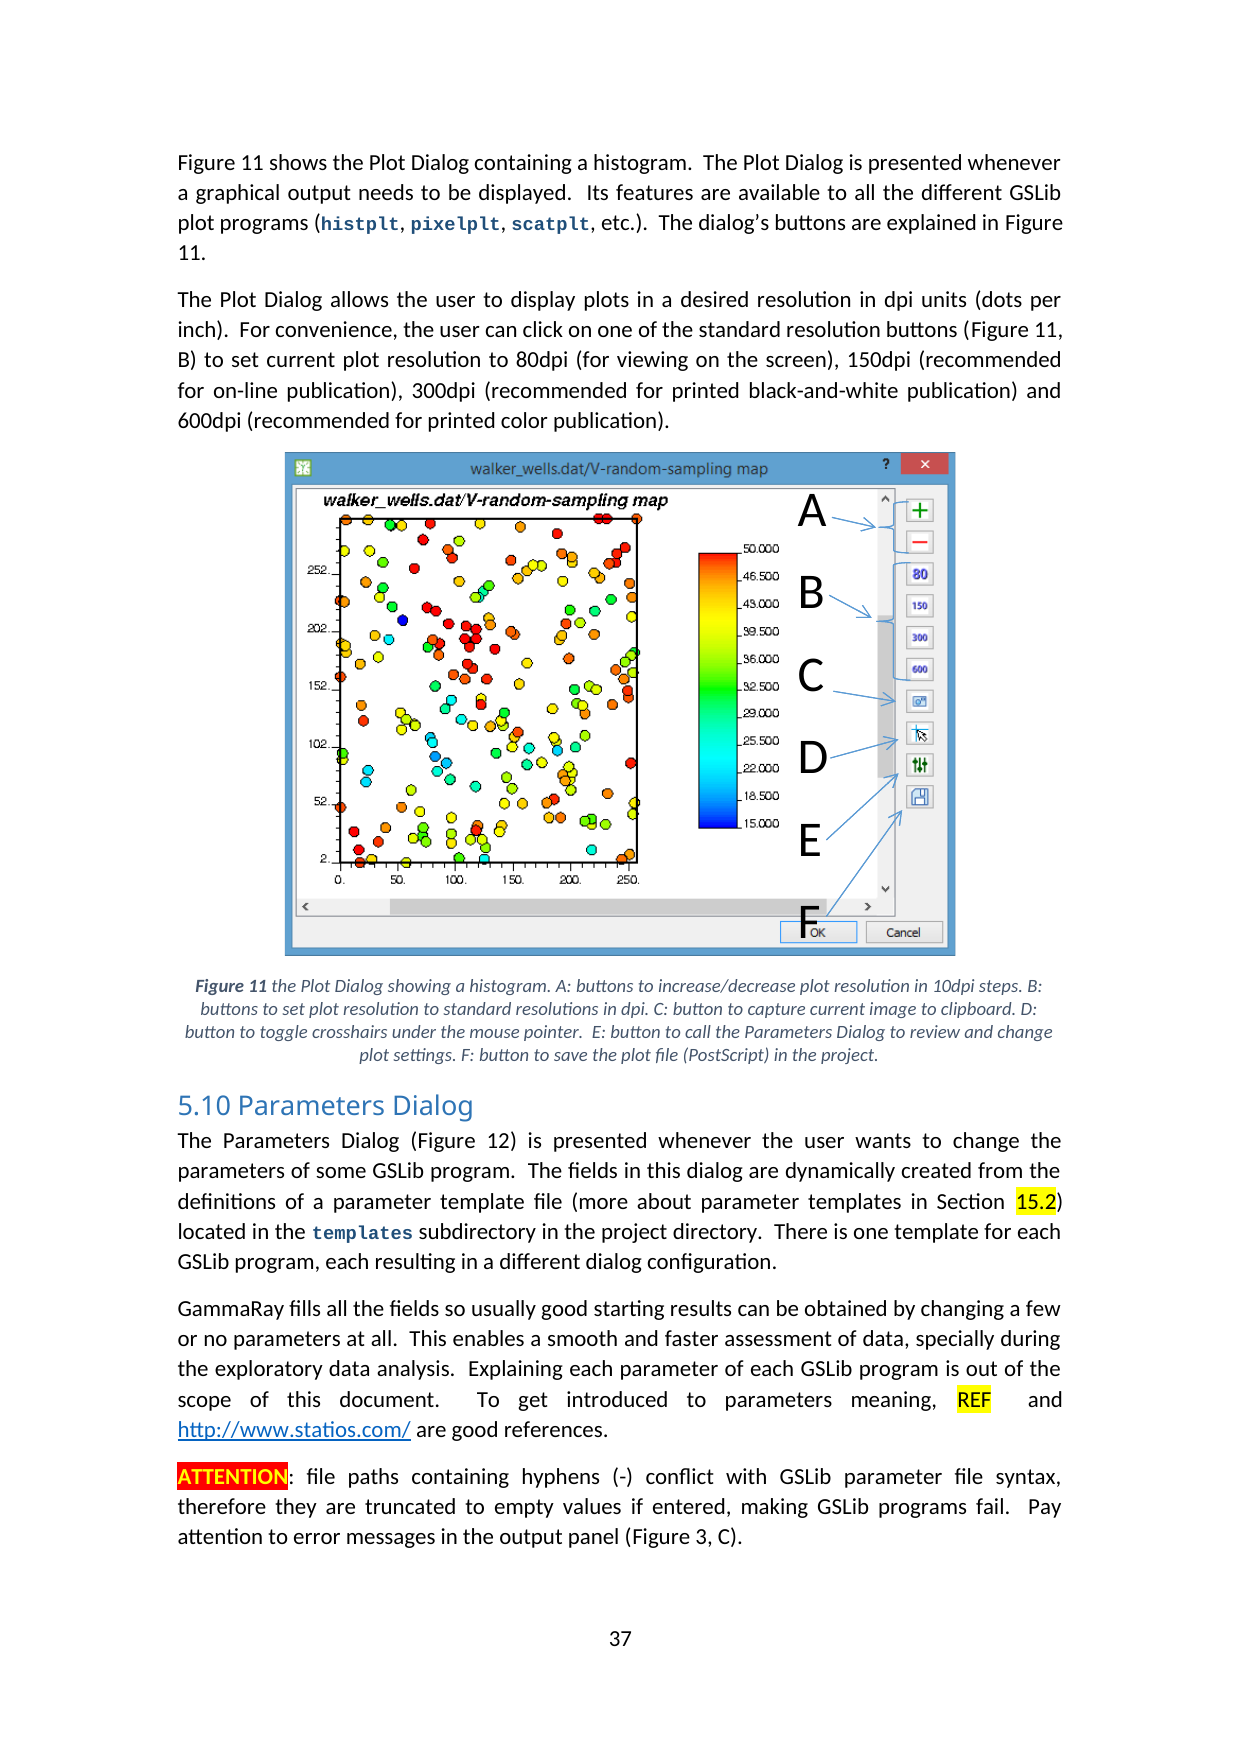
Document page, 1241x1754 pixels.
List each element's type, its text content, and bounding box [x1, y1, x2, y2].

text The Parameters Dialog (Figure 12) is presented whenever the user wants to change the parameters of some GSLib program. The fields in this dialog are dynamically created from the definitions of a parameter template file (more about parameter templates in Section 15.2) located in the templates subdirectory in the project directory. There is one template for each GSLib program, each resulting in a different dialog configuration. [177, 1126, 1063, 1275]
text The Plot Dialog allows the user to display plots in a desired resolution in dpi units (dots per inch). For convenience, the user can click on one of the standard resolution buttons (Figure 11, B) to set current plot resolution to 80dpi (for viewing on the screen), 150dpi (recommended for on-line publication), 300dpi (recommended for printed black-and-white publication) and 600dpi (recommended for printed color publication). [177, 285, 1063, 434]
picture [284, 452, 956, 956]
text Figure 11 the Plot Dialog showing a histogram. A: buttons to increase/decrease plot resolution in 10dpi steps. B: buttons to set plot resolution to standard resolutions in dpi. C: button to capture current image to clipboard. D: button to toggle crosshairs under the mouse pointer. E: button to call the Parameters Dialog to review and change plot settings. F: button to save the plot file (PostScript) in the project. [177, 974, 1063, 1066]
text ATTENTION: file paths containing hyphens (-) conflict with GSLib parameter file syntax, therefore they are truncated to empty values if entered, making GSLib programs fail. Pay attention to error messages in the output panel (Figure 3, C). [177, 1462, 1063, 1550]
subtitle Parameters Dialog [177, 1087, 1063, 1123]
text Figure 11 shows the Plot Dialog containing a histogram. The Plot Dialog is presented whenever a graphical output needs to be displayed. Its features are available to all the different GSLib plot programs (histplt, pixelplt, scatplt, etc.). The dialog’s buttons are explained in Figure 11. [177, 148, 1063, 266]
text GammaRay fills all the fields so usually good starting results can be obtained by changing a few or no parameters at all. This enables a smooth and faster assessment of data, specially during the exploratory data analysis. Explaining each parameter of each GSLib program is out of the scope of this document. To get introduced to parameters meaning, REF and http://www.statios.com/ are good references. [177, 1294, 1063, 1443]
